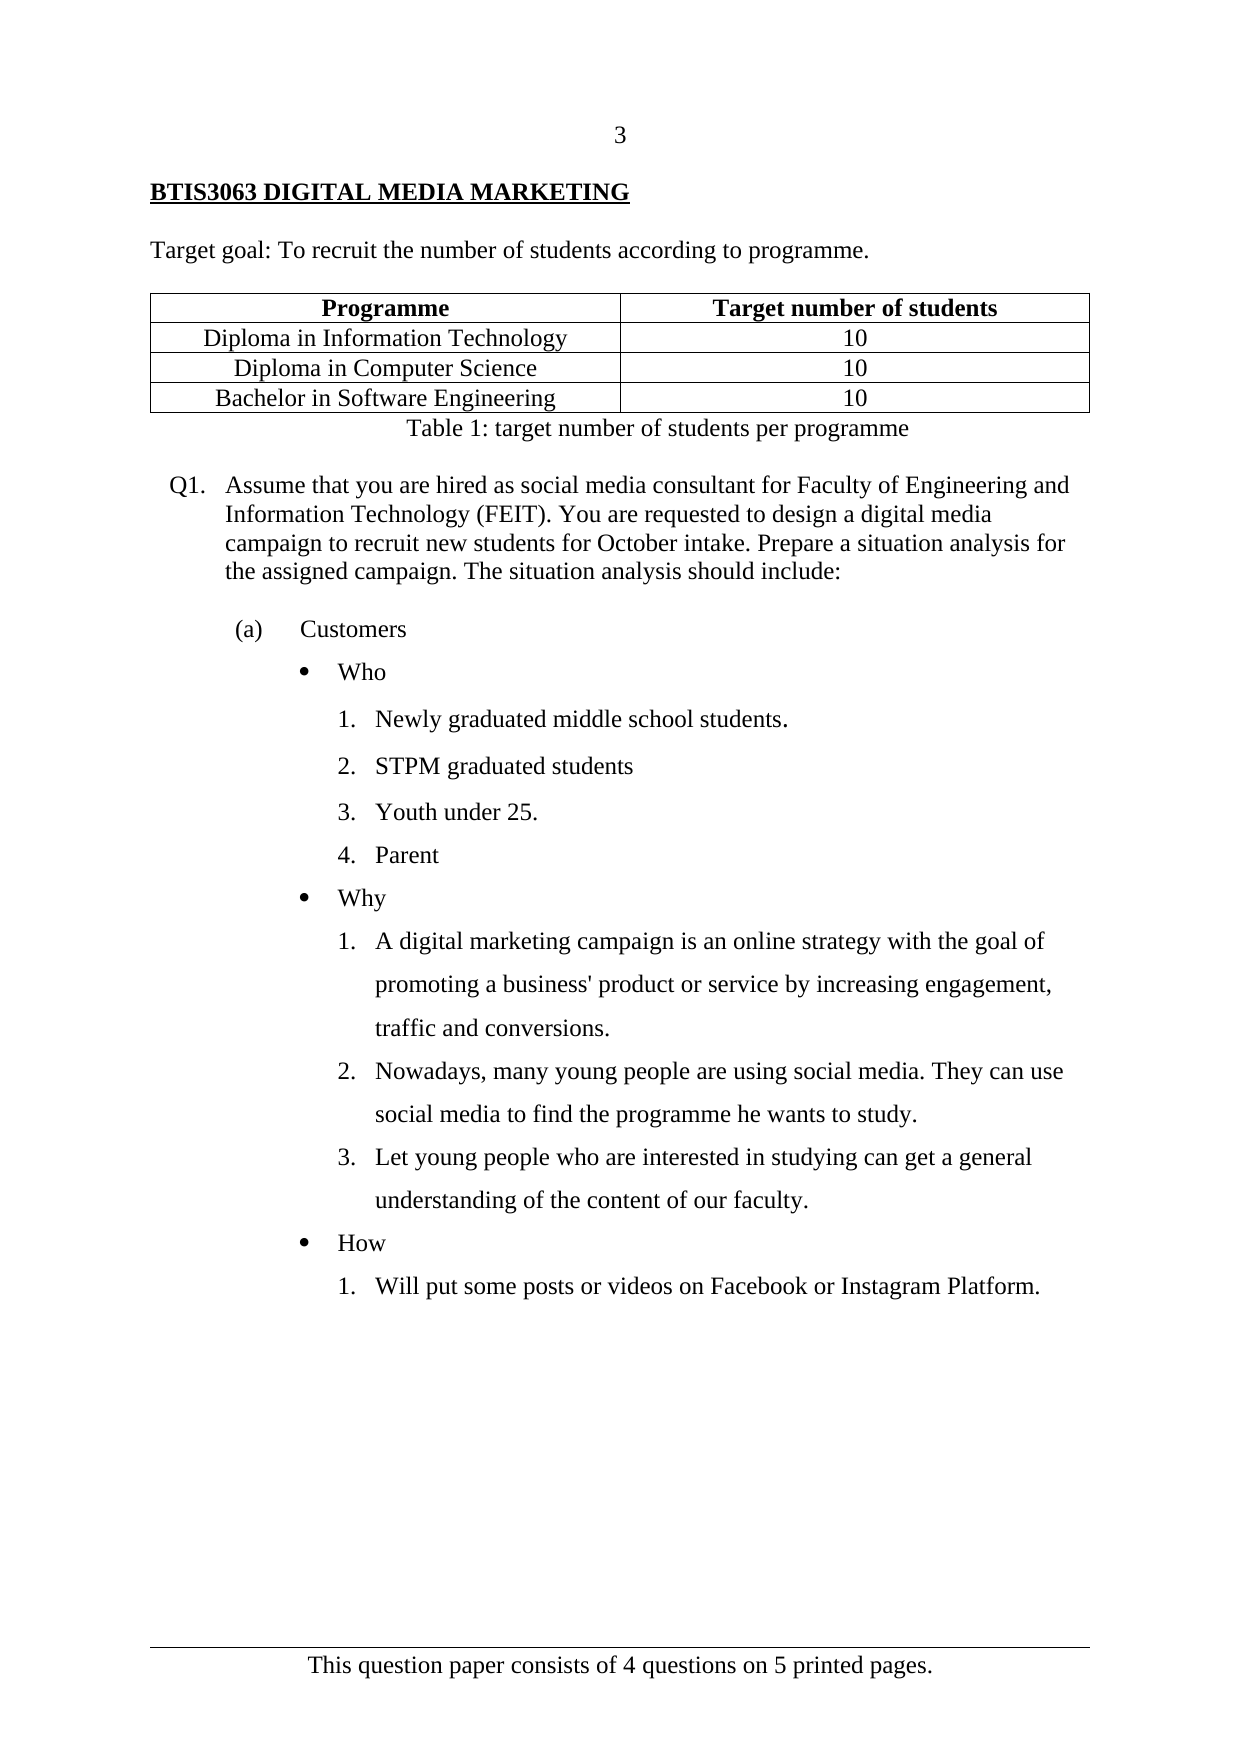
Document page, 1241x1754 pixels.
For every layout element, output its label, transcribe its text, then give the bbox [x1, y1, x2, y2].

list Parent [337, 840, 1090, 869]
list Why [300, 883, 1090, 912]
list How [300, 1228, 1090, 1257]
list Table 1: target number of students per programme [225, 413, 1090, 441]
table_header Programme [151, 294, 620, 322]
table_cell Diploma in Information Technology [151, 323, 620, 352]
table_cell 10 [621, 353, 1089, 382]
table_cell 10 [621, 383, 1089, 412]
list Nowadays, many young people are using social media. They can use social media to find the programme he wants to study. [337, 1056, 1090, 1128]
table_cell 10 [621, 323, 1089, 352]
text Target goal: To recruit the number of students according to programme. [150, 235, 1090, 264]
list Newly graduated middle school students. [337, 700, 1090, 734]
list A digital marketing campaign is an online strategy with the goal of promoting a business' product or service by increasing engagement, traffic and conversions. [337, 926, 1090, 1041]
table_cell Diploma in Computer Science [151, 353, 620, 382]
list Will put some posts or videos on Facebook or Instagram Platform. [337, 1271, 1090, 1300]
list Who [300, 657, 1090, 686]
table_cell Bachelor in Software Engineering [151, 383, 620, 412]
table_header Target number of students [621, 294, 1089, 322]
list Youth under 25. [337, 797, 1090, 826]
list STPM graduated students [337, 751, 1090, 780]
list Assume that you are hired as social media consultant for Faculty of Engineering and Information Technology (FEIT). You are requested to design a digital media campaign to recruit new students for October intake. Prepare a situation analysis for the assigned campaign. The situation analysis should include: [187, 470, 1090, 585]
list Customers [262, 614, 1090, 643]
list Let young people who are interested in studying can get a general understanding of the content of our faculty. [337, 1142, 1090, 1214]
